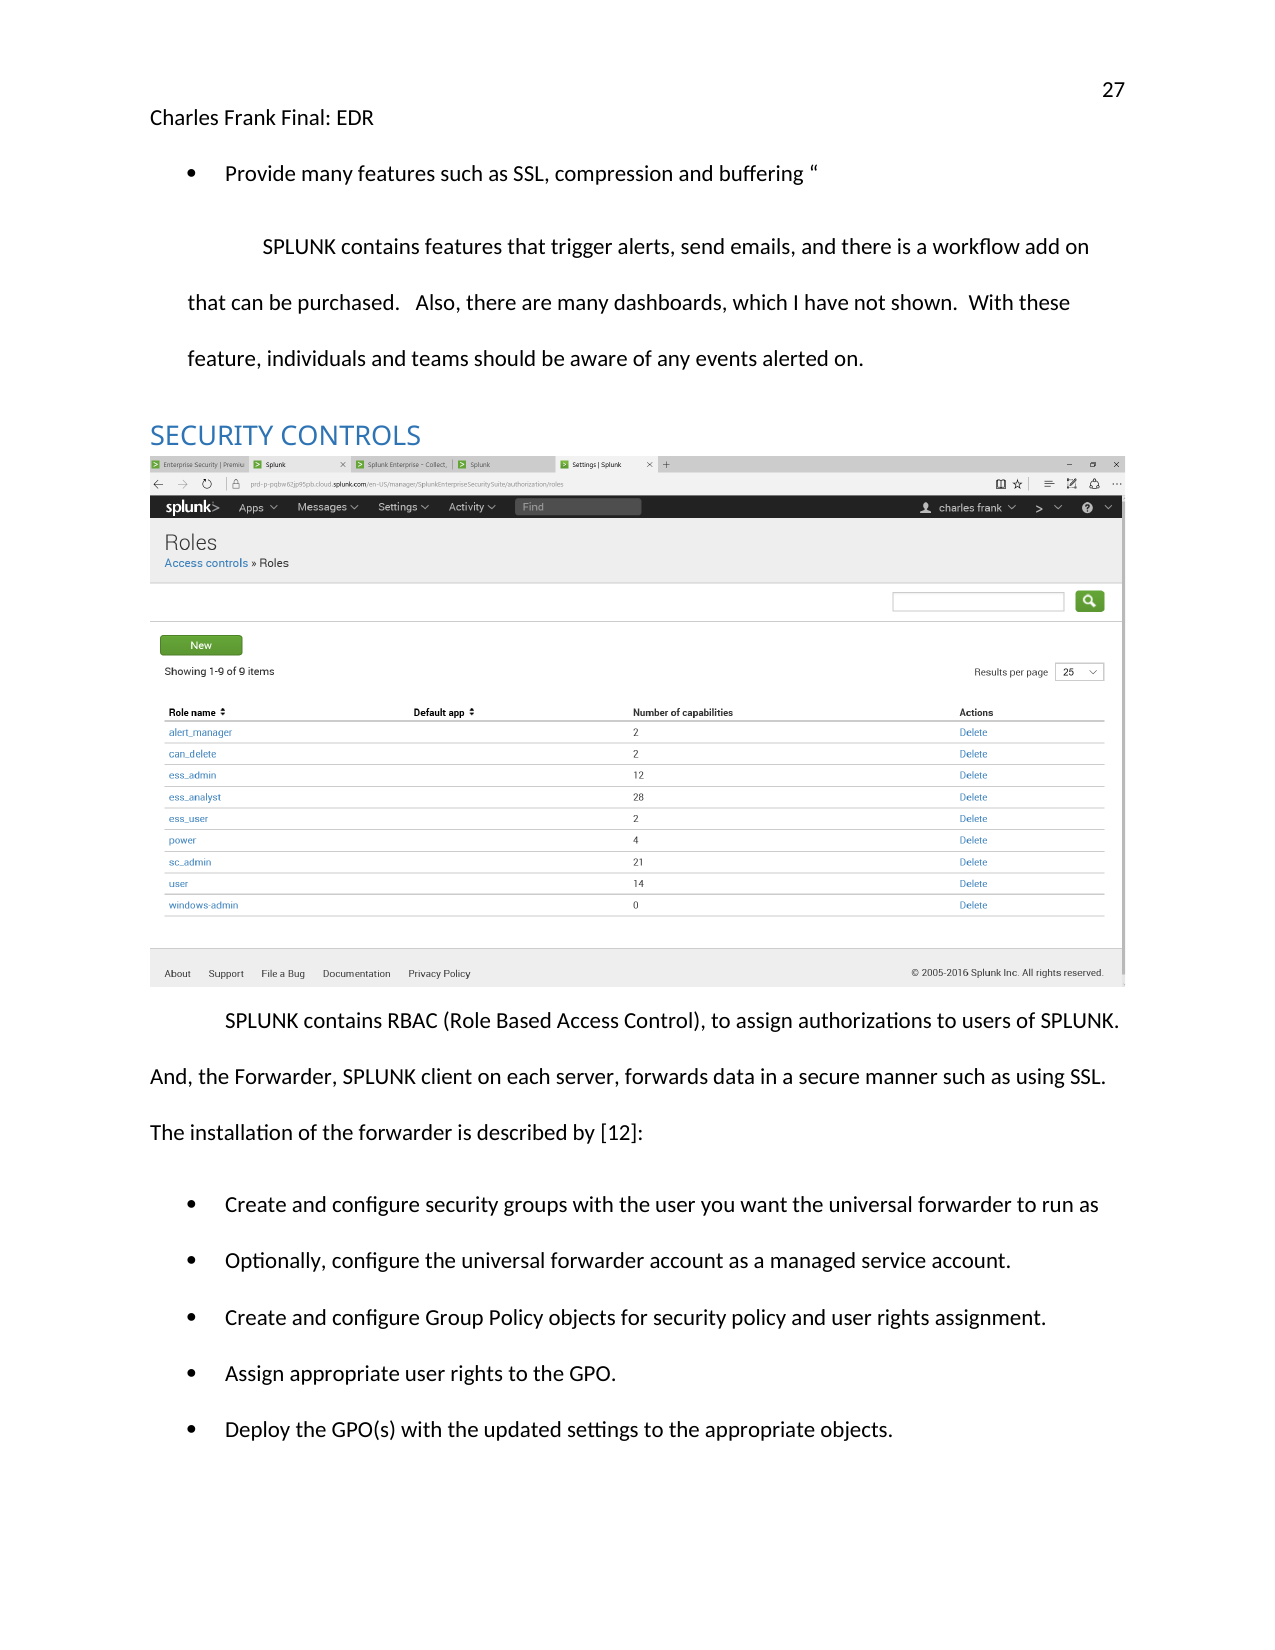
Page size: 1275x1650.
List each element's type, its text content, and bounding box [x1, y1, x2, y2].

list Create and configure Group Policy objects for security policy and user rights assignment. [187, 1303, 1125, 1331]
text SPLUNK contains RBAC (Role Based Access Control), to assign authorizations to users of SPLUNK. And, the Forwarder, SPLUNK client on each server, forwards data in a secure manner such as using SSL. The installation of the forwarder is described by [12]: [150, 1006, 1125, 1146]
list Deploy the GPO(s) with the updated settings to the appropriate objects. [187, 1415, 1125, 1443]
list Optionally, configure the universal forwarder account as a managed service account. [187, 1247, 1125, 1275]
picture [150, 456, 1125, 987]
list Create and configure security groups with the user you want the universal forwarder to run as [187, 1191, 1125, 1219]
text SPLUNK contains features that trigger alerts, send emails, and there is a workflow add on that can be purchased. Also, there are many dashboards, which I have not shown. With these feature, individuals and teams should be aware of any events alerted on. [187, 232, 1125, 372]
list Assign appropriate user rights to the GPO. [187, 1359, 1125, 1387]
list Provide many features such as SSL, compression and buffering “ [187, 159, 1125, 187]
subtitle SECURITY CONTROLS [150, 417, 1125, 453]
